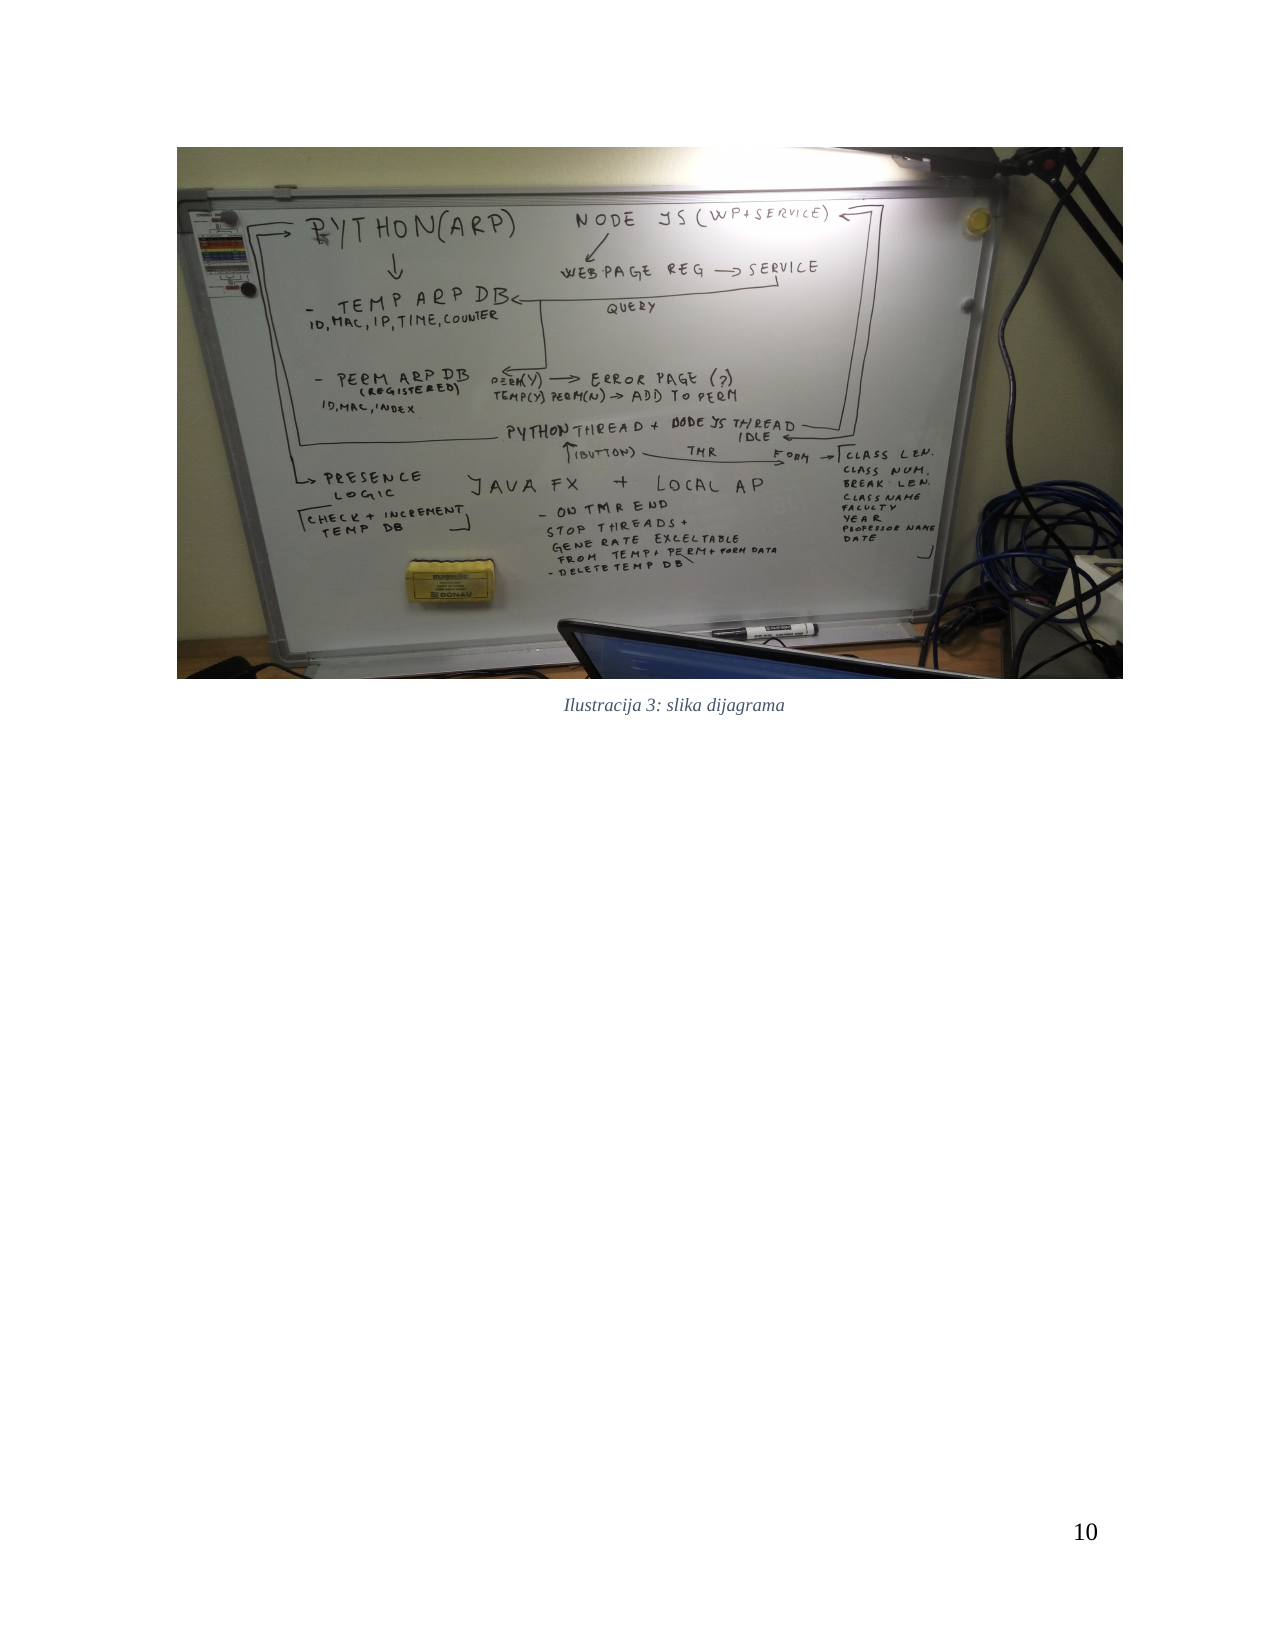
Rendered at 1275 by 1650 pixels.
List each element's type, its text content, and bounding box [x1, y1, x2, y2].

picture [177, 147, 1123, 679]
